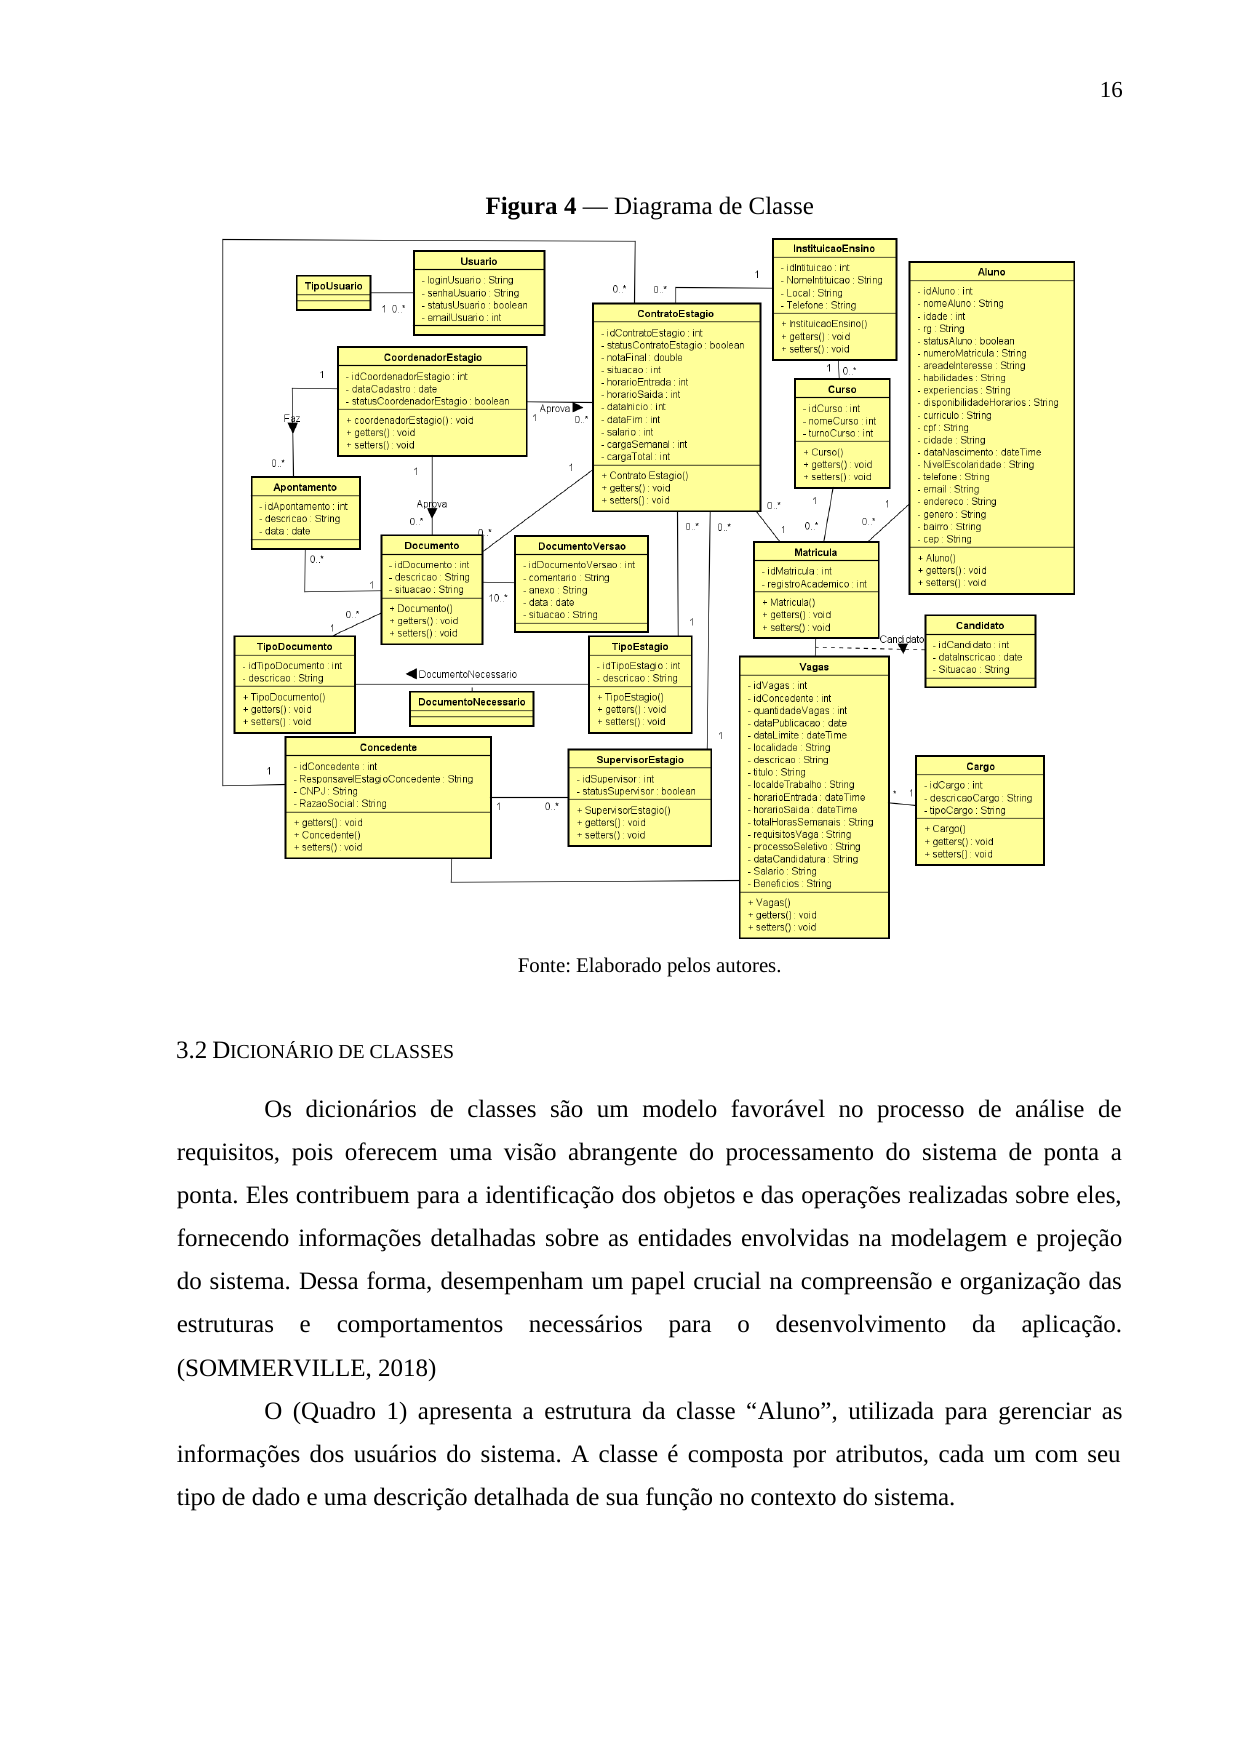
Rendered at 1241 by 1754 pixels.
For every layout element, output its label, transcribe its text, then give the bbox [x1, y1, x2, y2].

text O (Quadro 1) apresenta a estrutura da classe “Aluno”, utilizada para gerenciar as informações dos usuários do sistema. A classe é composta por atributos, cada um com seu tipo de dado e uma descrição detalhada de sua função no contexto do sistema. [177, 1396, 1123, 1511]
subtitle 3.2 DICIONÁRIO DE CLASSES [176, 1035, 1123, 1064]
text Os dicionários de classes são um modelo favorável no processo de análise de requisitos, pois oferecem uma visão abrangente do processamento do sistema de ponta a ponta. Eles contribuem para a identificação dos objetos e das operações realizadas sobre eles, fornecendo informações detalhadas sobre as entidades envolvidas na modelagem e projeção do sistema. Dessa forma, desempenham um papel crucial na compreensão e organização das estruturas e comportamentos necessários para o desenvolvimento da aplicação. (SOMMERVILLE, 2018) [177, 1094, 1123, 1381]
text Fonte: Elaborado pelos autores. [177, 952, 1123, 977]
picture [218, 233, 1080, 941]
